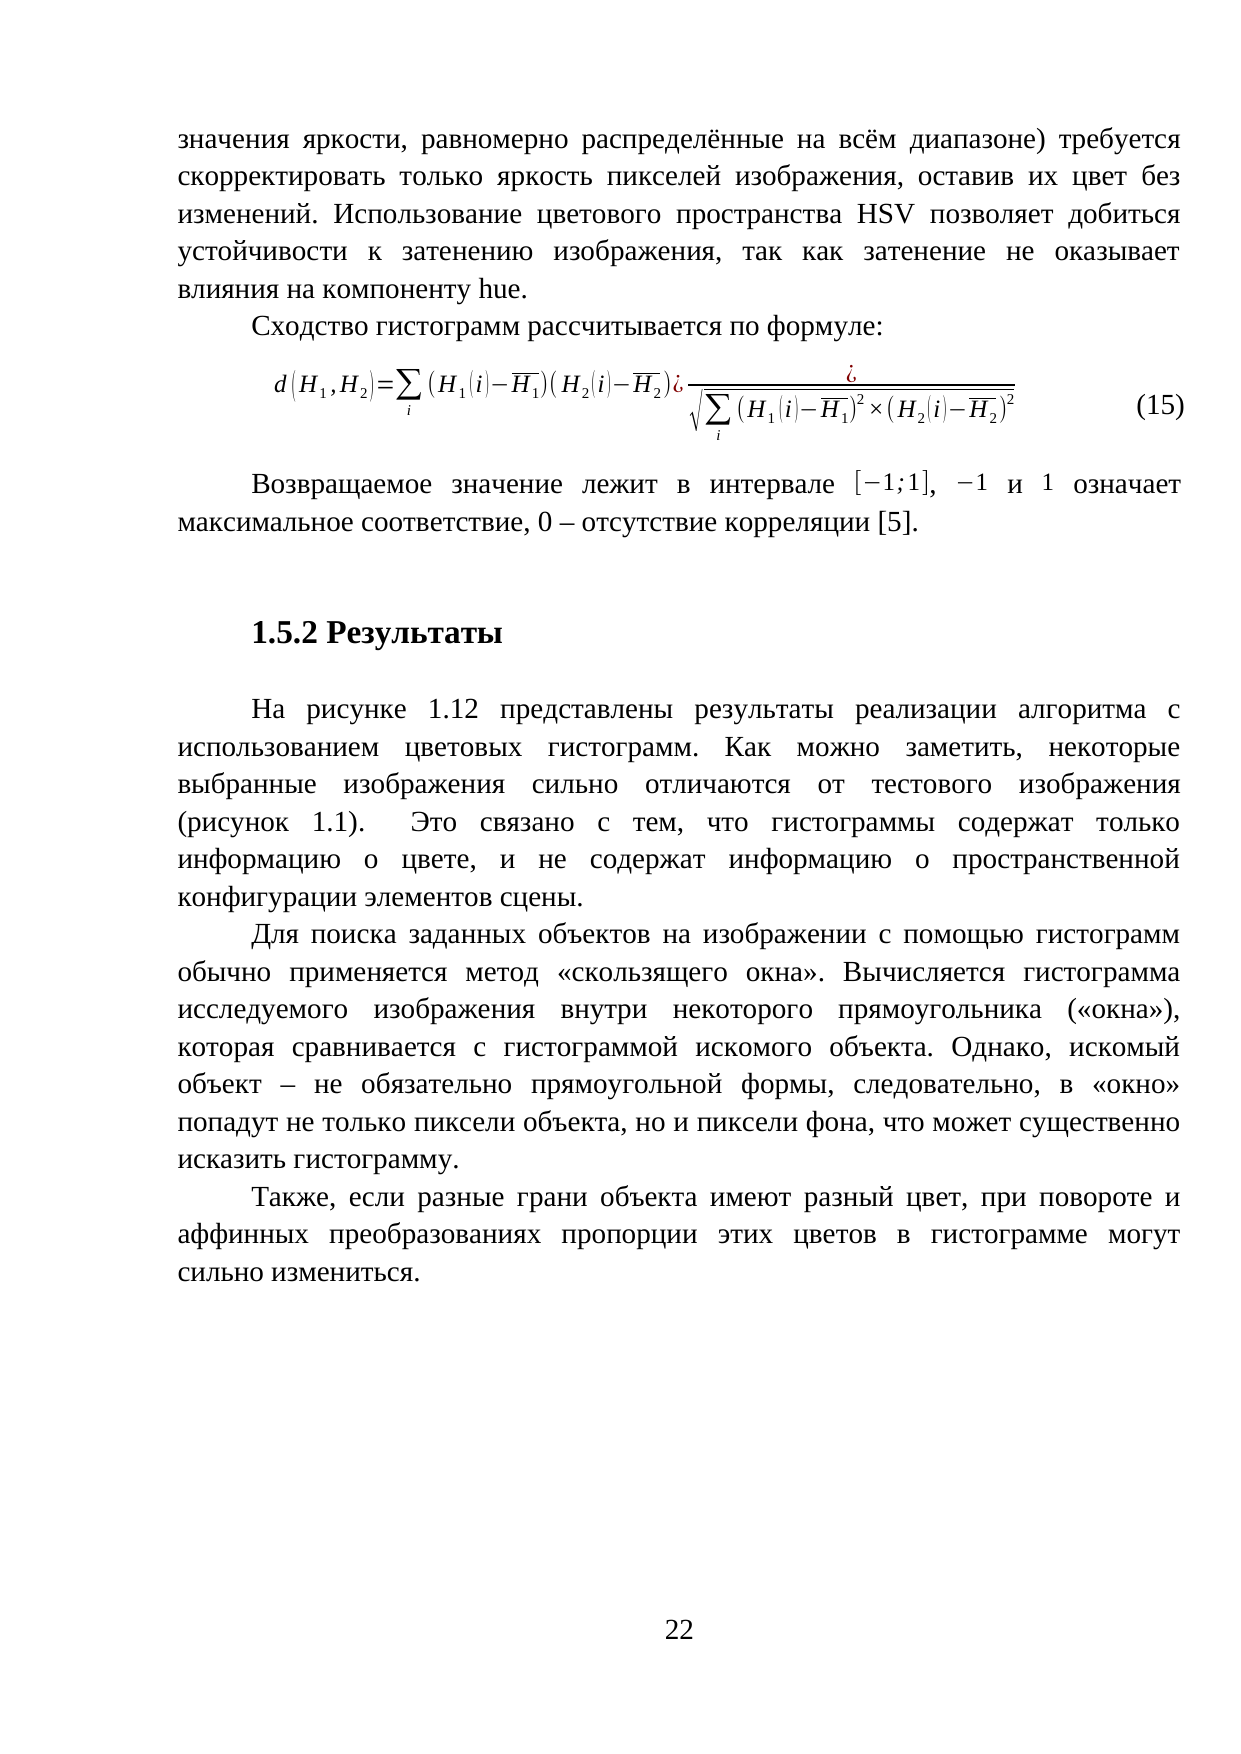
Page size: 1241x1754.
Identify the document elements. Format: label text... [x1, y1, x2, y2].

text Также, если разные грани объекта имеют разный цвет, при повороте и аффинных преобразованиях пропорции этих цветов в гистограмме могут сильно измениться. [177, 1176, 1181, 1289]
text Возвращаемое значение лежит в интервале , и означает максимальное соответствие, 0 – отсутствие корреляции [5]. [177, 464, 1181, 539]
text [177, 118, 1181, 306]
text Для поиска заданных объектов на изображении с помощью гистограмм обычно применяется метод «скользящего окна». Вычисляется гистограмма исследуемого изображения внутри некоторого прямоугольника («окна»), которая сравнивается с гистограммой искомого объекта. Однако, искомый объект – не обязательно прямоугольной формы, следовательно, в «окно» попадут не только пиксели объекта, но и пиксели фона, что может существенно исказить гистограмму. [177, 914, 1181, 1176]
table_header [166, 343, 1125, 464]
table_header (15) [1125, 343, 1196, 464]
subtitle 1.5.2 Результаты [177, 614, 1181, 651]
text На рисунке 1.12 представлены результаты реализации алгоритма с использованием цветовых гистограмм. Как можно заметить, некоторые выбранные изображения сильно отличаются от тестового изображения (рисунок 1.1). Это связано с тем, что гистограммы содержат только информацию о цвете, и не содержат информацию о пространственной конфигурации элементов сцены. [177, 689, 1181, 914]
text Сходство гистограмм рассчитывается по формуле: [177, 306, 1181, 343]
